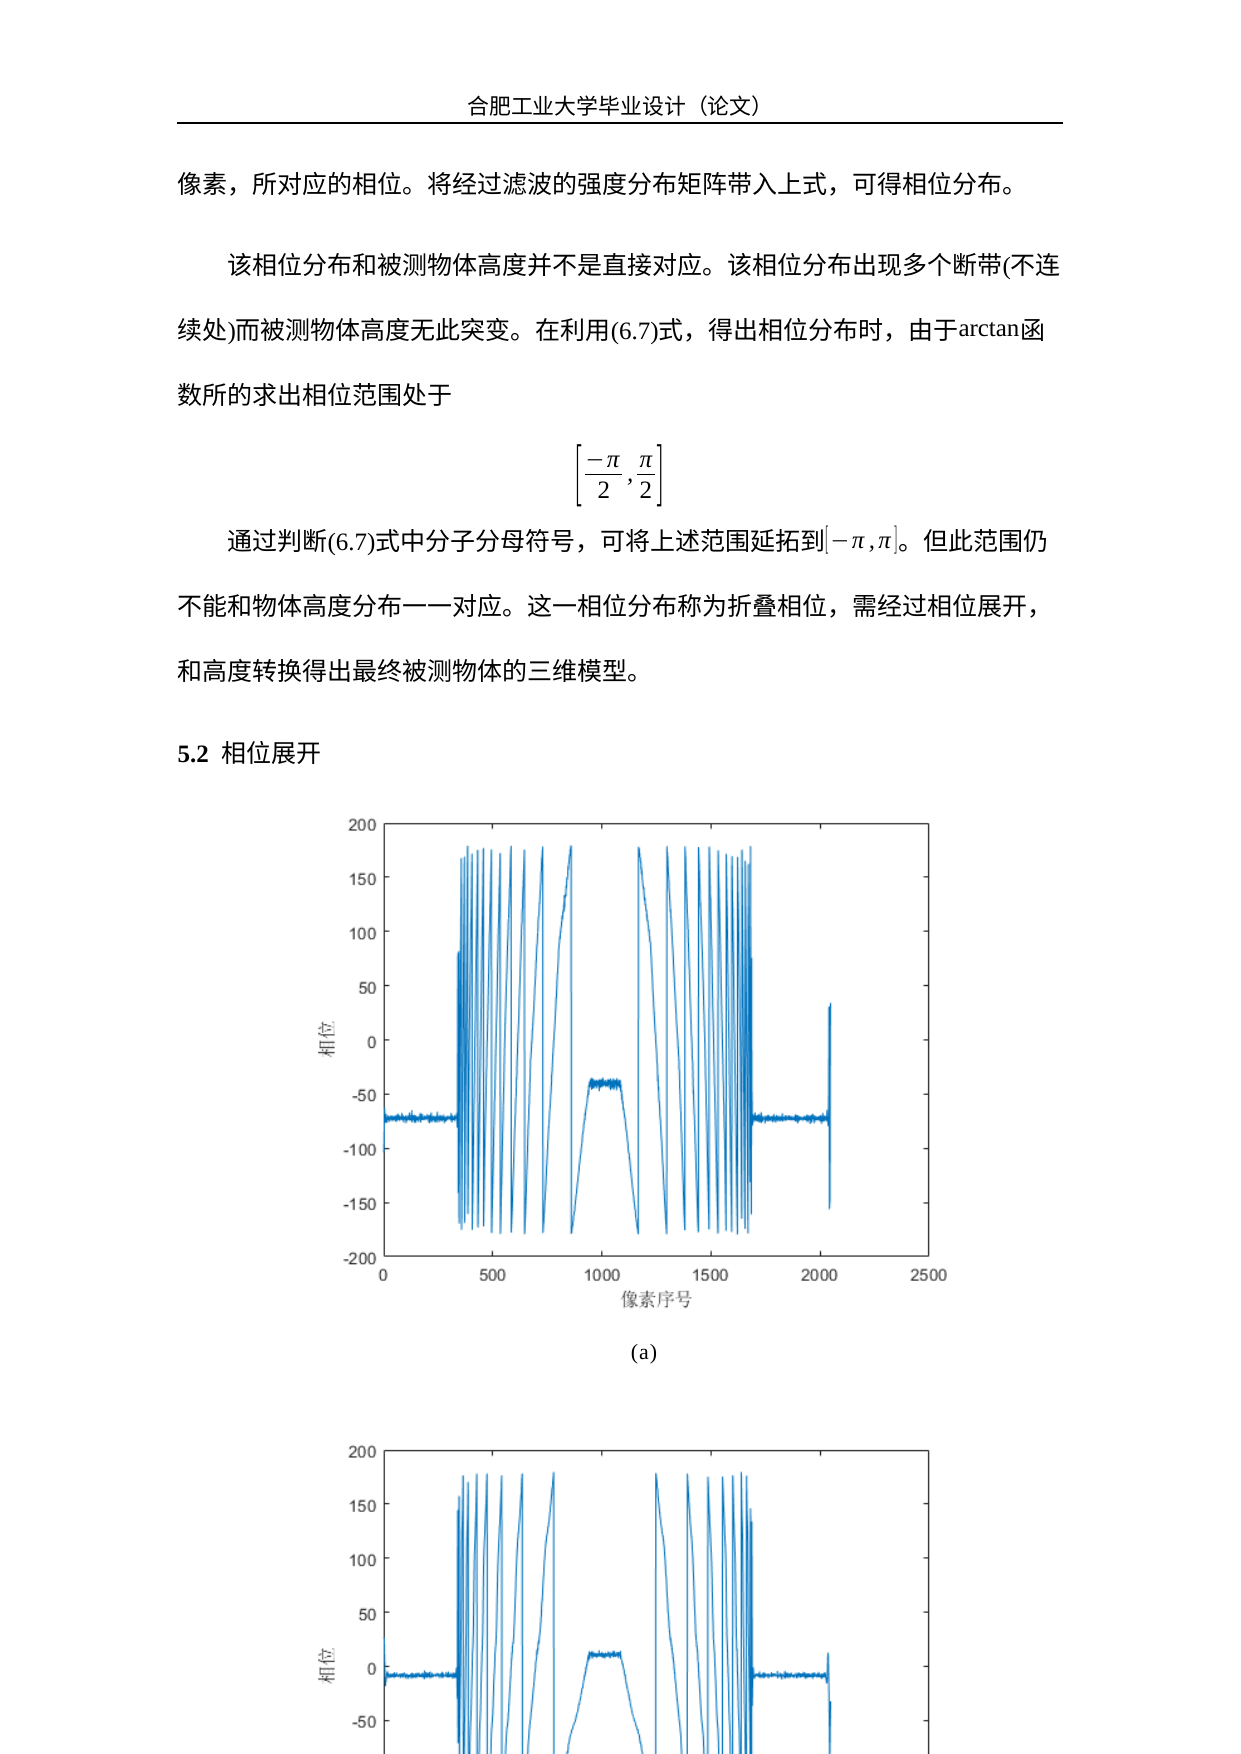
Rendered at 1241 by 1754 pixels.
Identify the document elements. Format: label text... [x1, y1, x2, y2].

text 该相位分布和被测物体高度并不是直接对应。该相位分布出现多个断带(不连续处)而被测物体高度无此突变。在利用(6.7)式，得出相位分布时，由于函数所的求出相位范围处于 [177, 231, 1063, 426]
picture [292, 1411, 996, 1754]
text 通过判断(6.7)式中分子分母符号，可将上述范围延拓到。但此范围仍不能和物体高度分布一一对应。这一相位分布称为折叠相位，需经过相位展开，和高度转换得出最终被测物体的三维模型。 [177, 507, 1063, 702]
text 相位展开 [177, 719, 1063, 784]
picture [292, 784, 996, 1315]
text 该公式是莫尔三维测量外差法求相位分布的方法[18, 20]。其中为平移一个像素，所对应的相位。将经过滤波的强度分布矩阵带入上式，可得相位分布。 [177, 150, 1063, 215]
